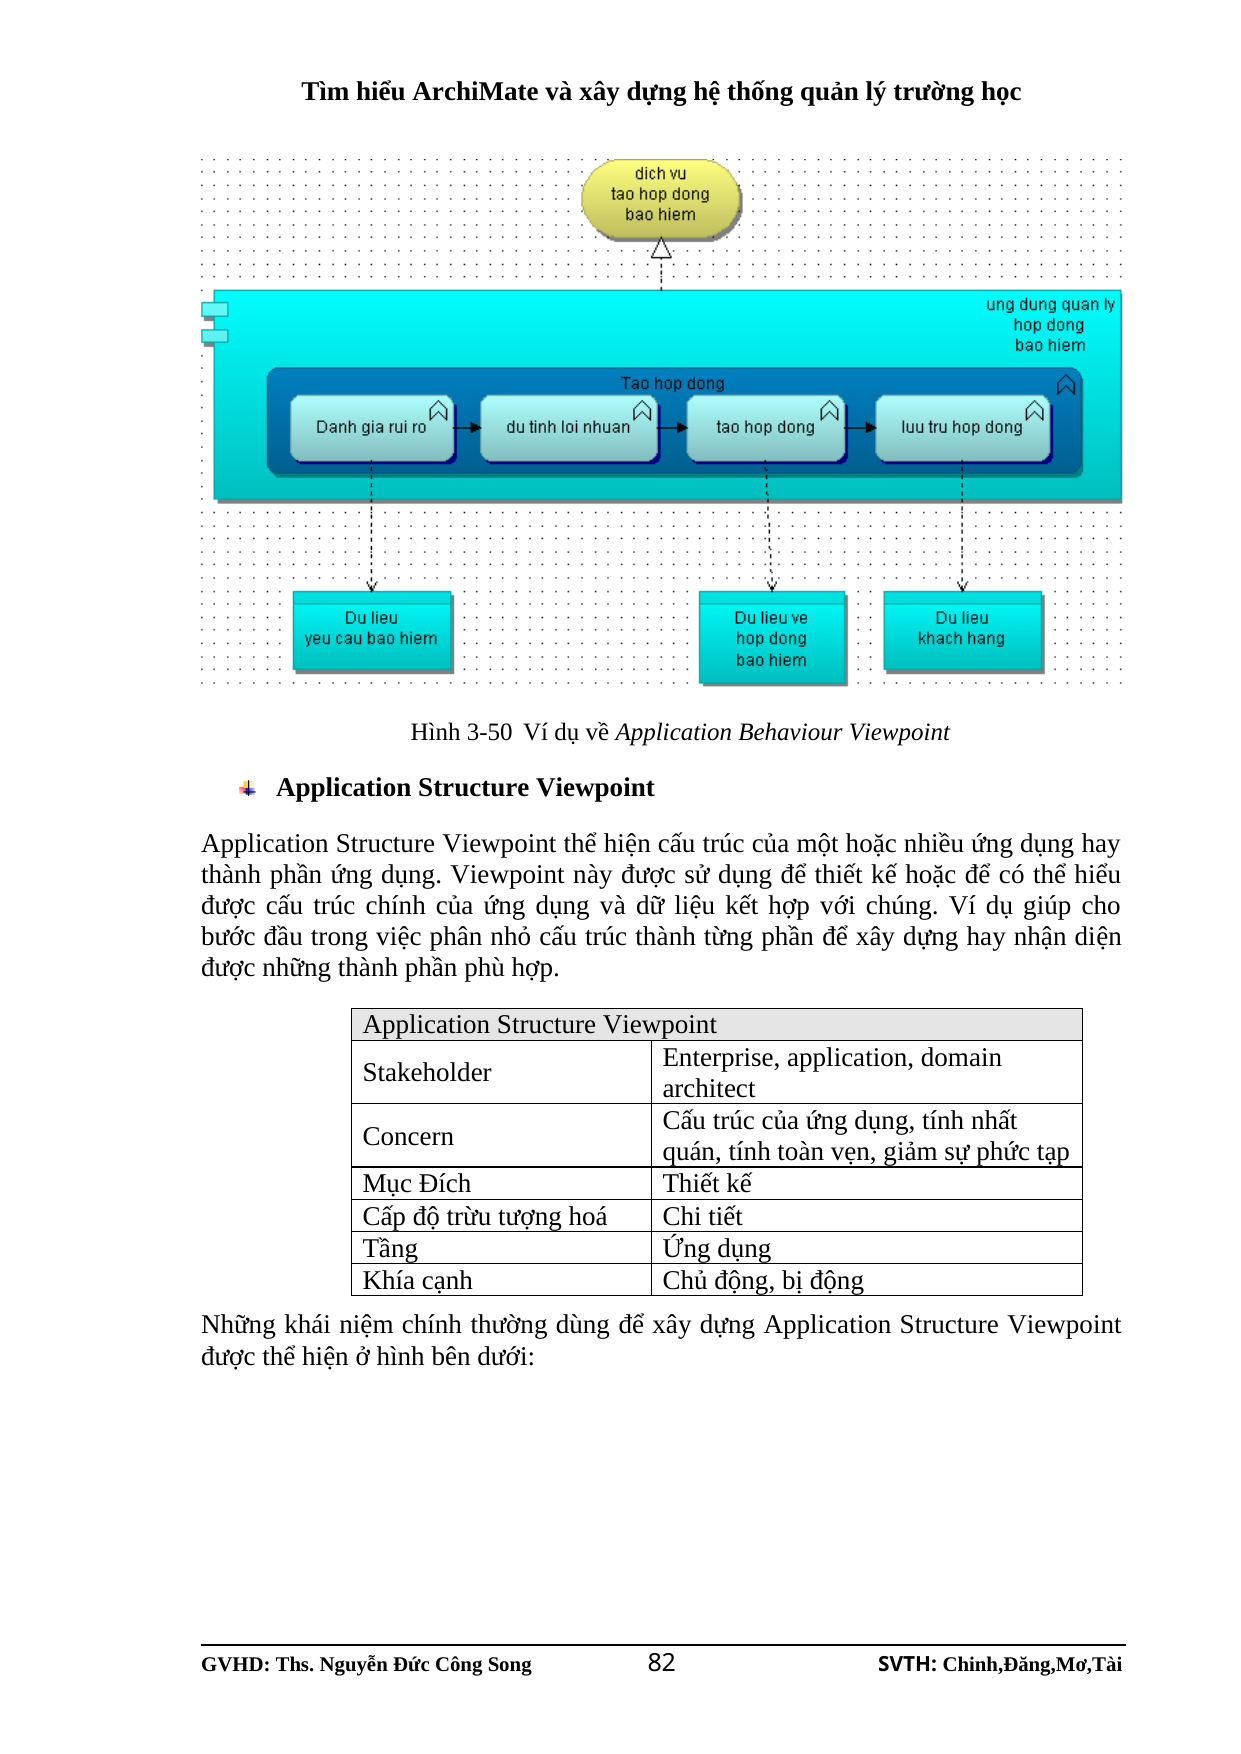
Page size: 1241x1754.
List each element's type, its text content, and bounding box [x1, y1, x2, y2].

table_cell Cấp độ trừu tượng hoá [352, 1200, 651, 1231]
text Application Structure Viewpoint [238, 771, 1122, 802]
table_cell Cấu trúc của ứng dụng, tính nhất quán, tính toàn vẹn, giảm sự phức tạp [652, 1104, 1082, 1166]
table_header Application Structure Viewpoint [352, 1009, 1082, 1040]
table_cell Chủ động, bị động [652, 1264, 1082, 1295]
table_cell , application, domain architect [652, 1041, 1082, 1103]
table_cell Tầng [352, 1232, 651, 1263]
table_cell Khía cạnh [352, 1264, 651, 1295]
table_cell Stakeholder [352, 1041, 651, 1103]
table_cell Chi tiết [652, 1200, 1082, 1231]
picture [239, 779, 256, 796]
table_cell Mục Đích [352, 1168, 651, 1198]
text Application Structure Viewpoint thể hiện cấu trúc của một hoặc nhiều ứng dụng hay thành phần ứng dụng. Viewpoint này được sử dụng để thiết kế hoặc để có thể hiểu được cấu trúc chính của ứng dụng và dữ liệu kết hợp với chúng. Ví dụ giúp cho bước đầu trong việc phân nhỏ cấu trúc thành từng phần để xây dựng hay nhận diện được những thành phần phù hợp. [201, 827, 1122, 982]
text Ví dụ về Application Behaviour Viewpoint [238, 717, 1122, 746]
table_cell Thiết kế [652, 1168, 1082, 1198]
table_cell Concern [352, 1104, 651, 1166]
text Những khái niệm chính thường dùng để xây dựng Application Structure Viewpoint được thể hiện ở hình bên dưới: [201, 1309, 1122, 1371]
table_cell Ứng dụng [652, 1232, 1082, 1263]
picture [200, 159, 1123, 692]
